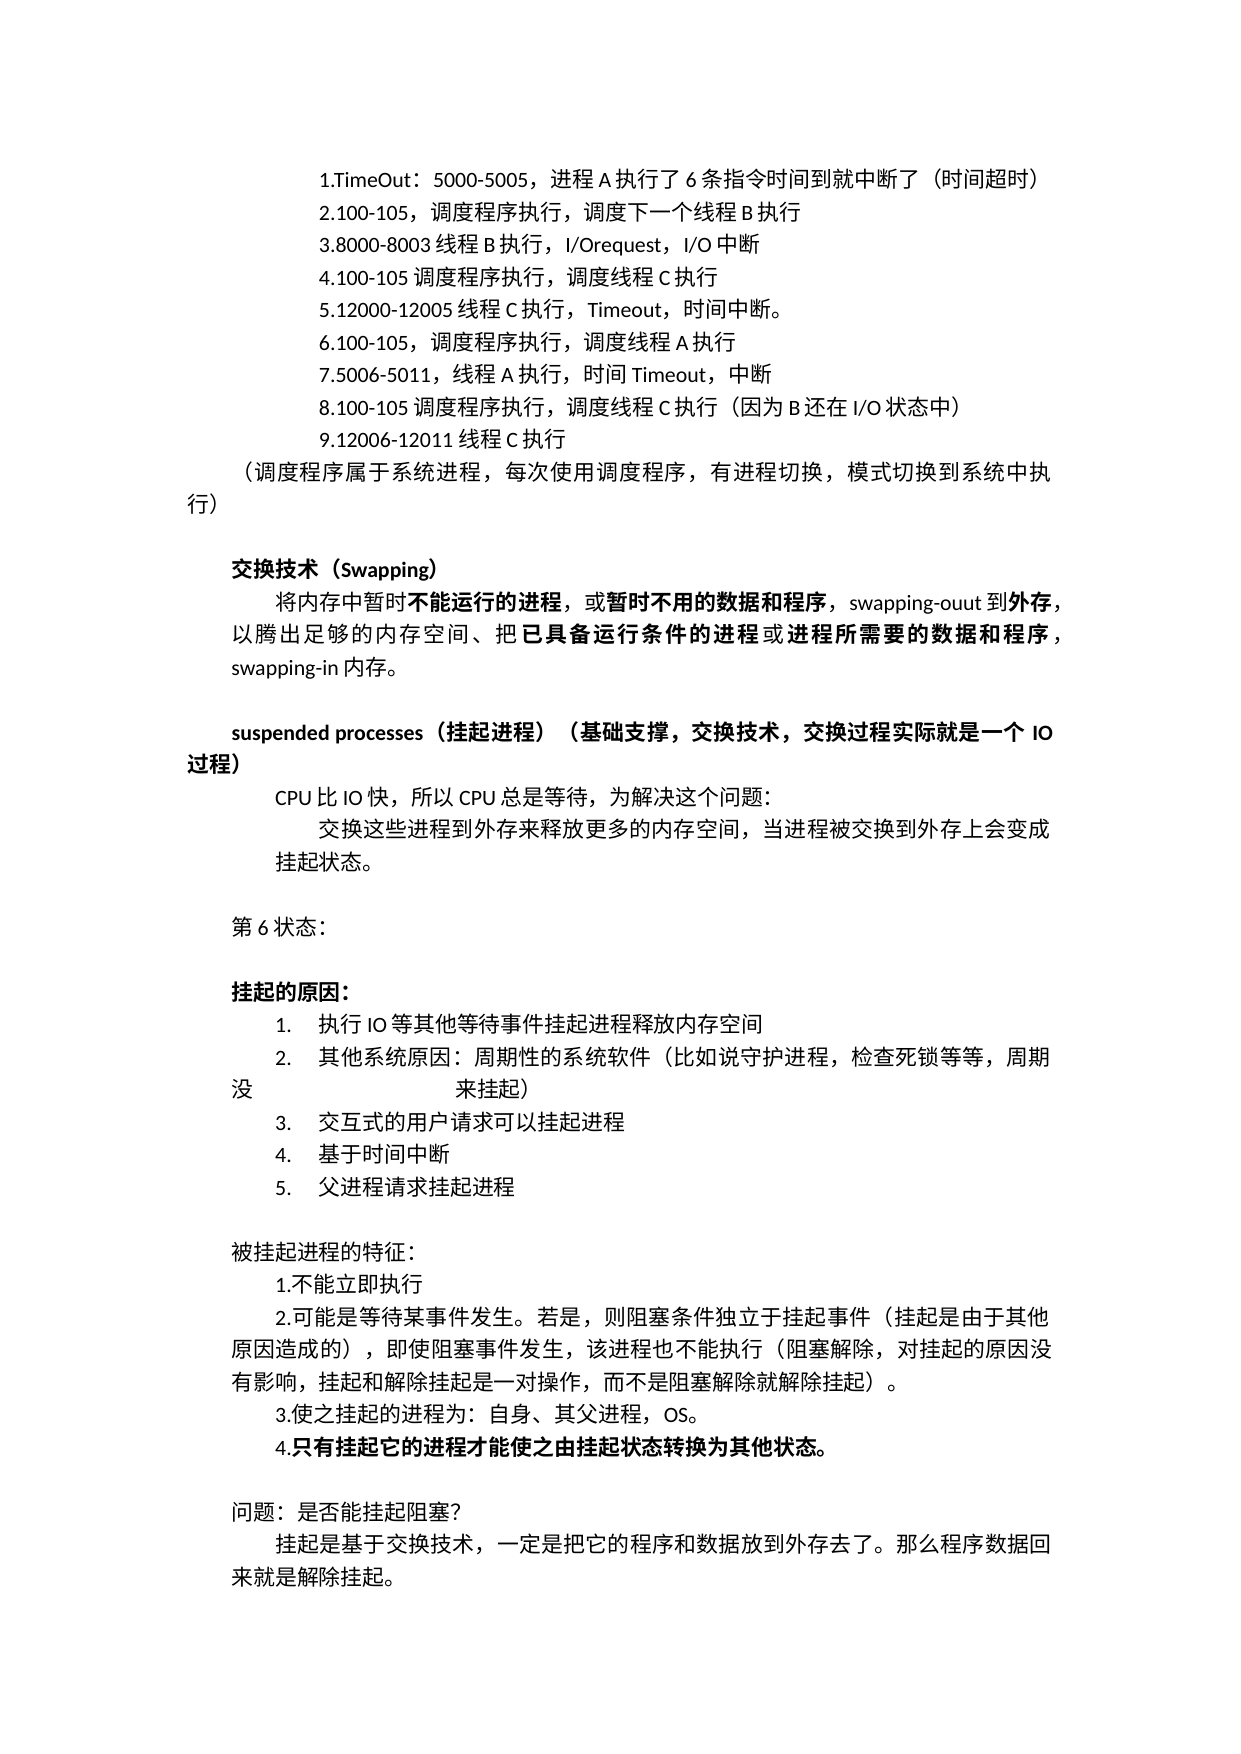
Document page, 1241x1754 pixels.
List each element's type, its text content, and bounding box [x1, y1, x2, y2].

list suspended processes（挂起进程）（基础支撑，交换技术，交换过程实际就是一个IO过程） [187, 714, 1053, 779]
list 挂起是基于交换技术，一定是把它的程序和数据放到外存去了。那么程序数据回来就是解除挂起。 [231, 1527, 1053, 1592]
list 1.TimeOut：5000-5005，进程A执行了6条指令时间到就中断了（时间超时） [275, 162, 1053, 194]
list 6.100-105，调度程序执行，调度线程A执行 [275, 324, 1053, 357]
list 第6状态： [187, 909, 1053, 942]
list 基于时间中断 [231, 1137, 1053, 1169]
list 2.可能是等待某事件发生。若是，则阻塞条件独立于挂起事件（挂起是由于其他原因造成的），即使阻塞事件发生，该进程也不能执行（阻塞解除，对挂起的原因没有影响，挂起和解除挂起是一对操作，而不是阻塞解除就解除挂起）。 [231, 1299, 1053, 1397]
list 3.使之挂起的进程为：自身、其父进程，OS。 [231, 1397, 1053, 1429]
list 被挂起进程的特征： [187, 1234, 1053, 1267]
list 交互式的用户请求可以挂起进程 [231, 1104, 1053, 1137]
list 9.12006-12011 线程C执行 [275, 422, 1053, 454]
list 挂起的原因： [187, 974, 1053, 1007]
list 2.100-105，调度程序执行，调度下一个线程B执行 [275, 194, 1053, 227]
list 7.5006-5011，线程A执行，时间Timeout，中断 [275, 357, 1053, 389]
list 8.100-105 调度程序执行，调度线程C执行（因为B还在I/O状态中） [275, 389, 1053, 422]
list 其他系统原因：周期性的系统软件（比如说守护进程，检查死锁等等，周期没 来挂起） [231, 1039, 1053, 1104]
list 父进程请求挂起进程 [231, 1169, 1053, 1202]
list 执行IO等其他等待事件挂起进程释放内存空间 [231, 1007, 1053, 1039]
list 交换这些进程到外存来释放更多的内存空间，当进程被交换到外存上会变成挂起状态。 [275, 812, 1053, 877]
list CPU比IO快，所以CPU总是等待，为解决这个问题： [231, 779, 1053, 812]
list 5.12000-12005线程C执行，Timeout，时间中断。 [275, 292, 1053, 324]
list 1.不能立即执行 [231, 1267, 1053, 1299]
list 问题：是否能挂起阻塞？ [187, 1494, 1053, 1527]
list 3.8000-8003线程B执行，I/Orequest，I/O中断 [275, 227, 1053, 259]
list 交换技术（Swapping） [187, 552, 1053, 584]
list 将内存中暂时不能运行的进程，或暂时不用的数据和程序，swapping-ouut到外存，以腾出足够的内存空间、把已具备运行条件的进程或进程所需要的数据和程序，swapping-in内存。 [231, 584, 1053, 682]
list 4.100-105 调度程序执行，调度线程C执行 [275, 259, 1053, 292]
list （调度程序属于系统进程，每次使用调度程序，有进程切换，模式切换到系统中执行） [187, 454, 1053, 519]
list 4.只有挂起它的进程才能使之由挂起状态转换为其他状态。 [231, 1429, 1053, 1462]
